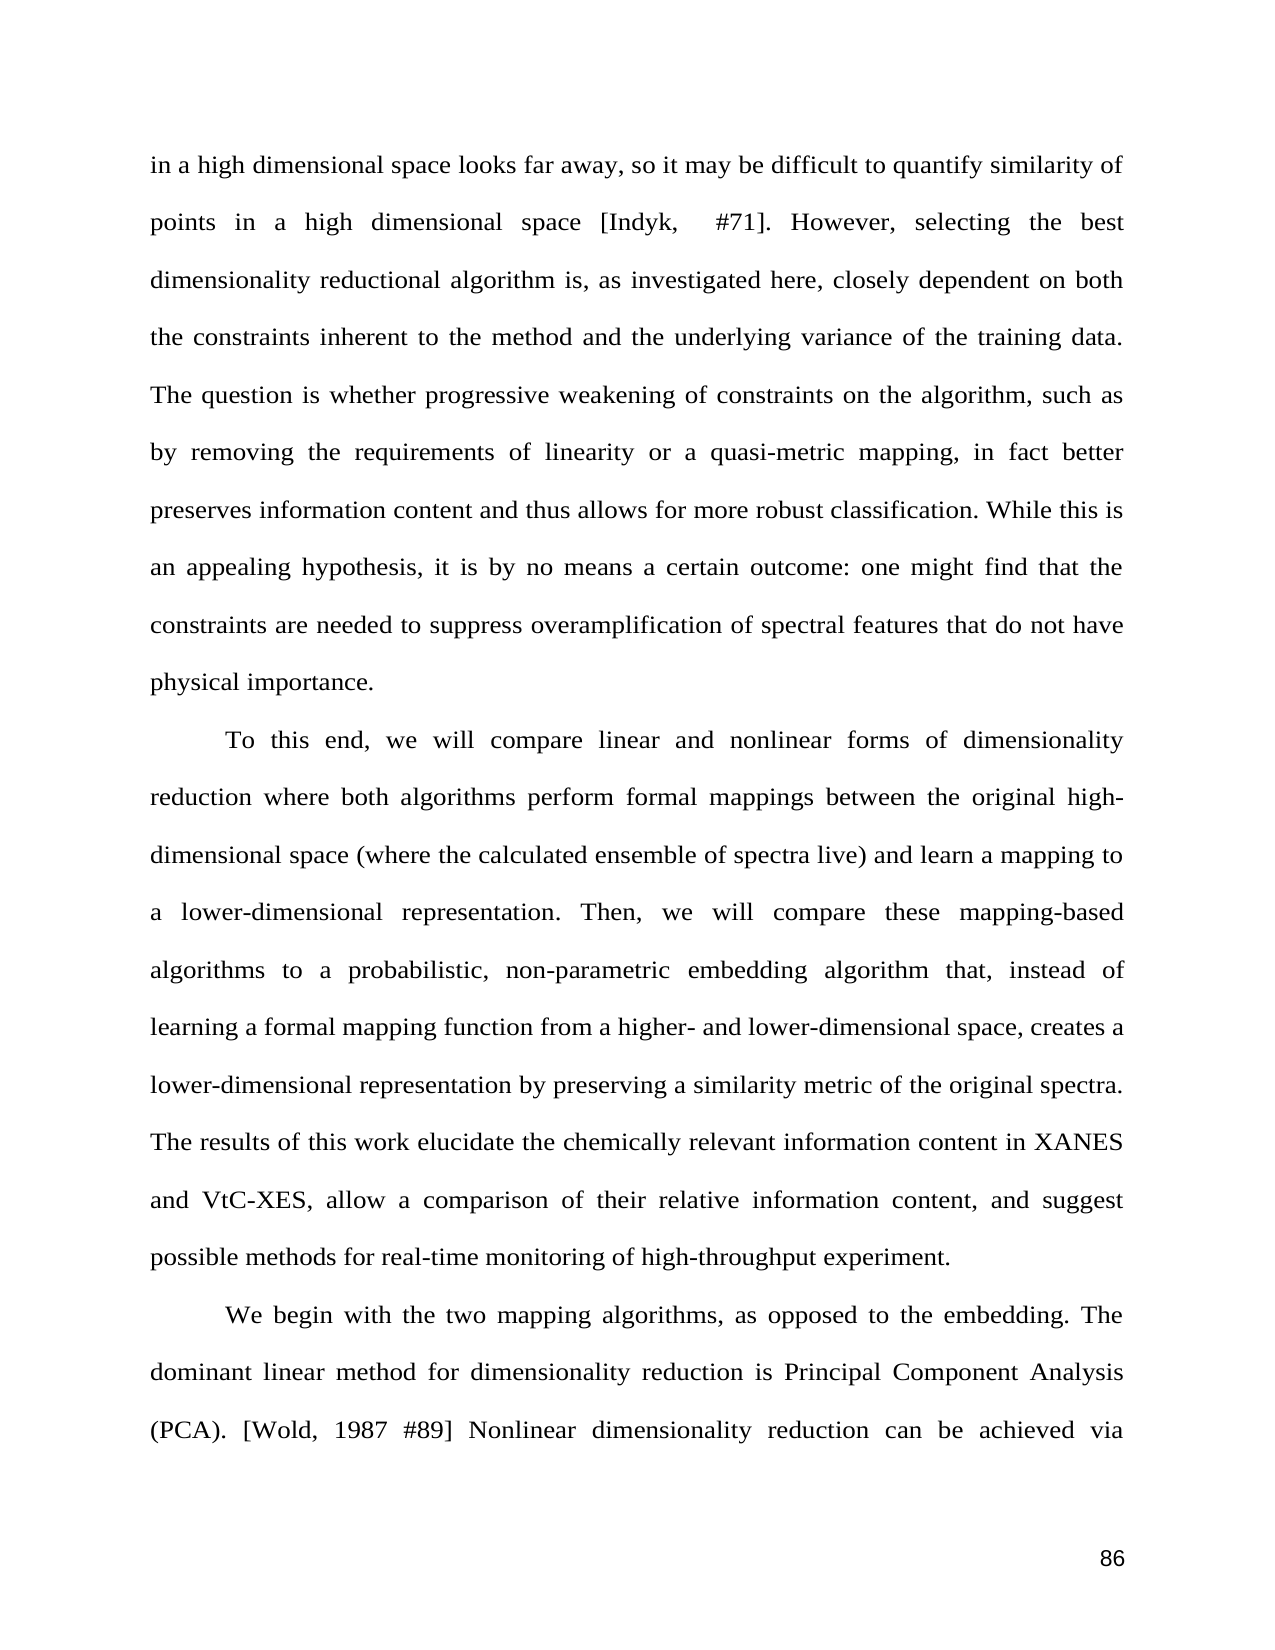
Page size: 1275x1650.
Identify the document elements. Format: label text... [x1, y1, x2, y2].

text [150, 150, 1125, 696]
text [150, 1300, 1125, 1444]
text To this end, we will compare linear and nonlinear forms of dimensionality reduction where both algorithms perform formal mappings between the original high-dimensional space (where the calculated ensemble of spectra live) and learn a mapping to a lower-dimensional representation. Then, we will compare these mapping-based algorithms to a probabilistic, non-parametric embedding algorithm that, instead of learning a formal mapping function from a higher- and lower-dimensional space, creates a lower-dimensional representation by preserving a similarity metric of the original spectra. The results of this work elucidate the chemically relevant information content in XANES and VtC-XES, allow a comparison of their relative information content, and suggest possible methods for real-time monitoring of high-throughput experiment. [150, 725, 1125, 1271]
